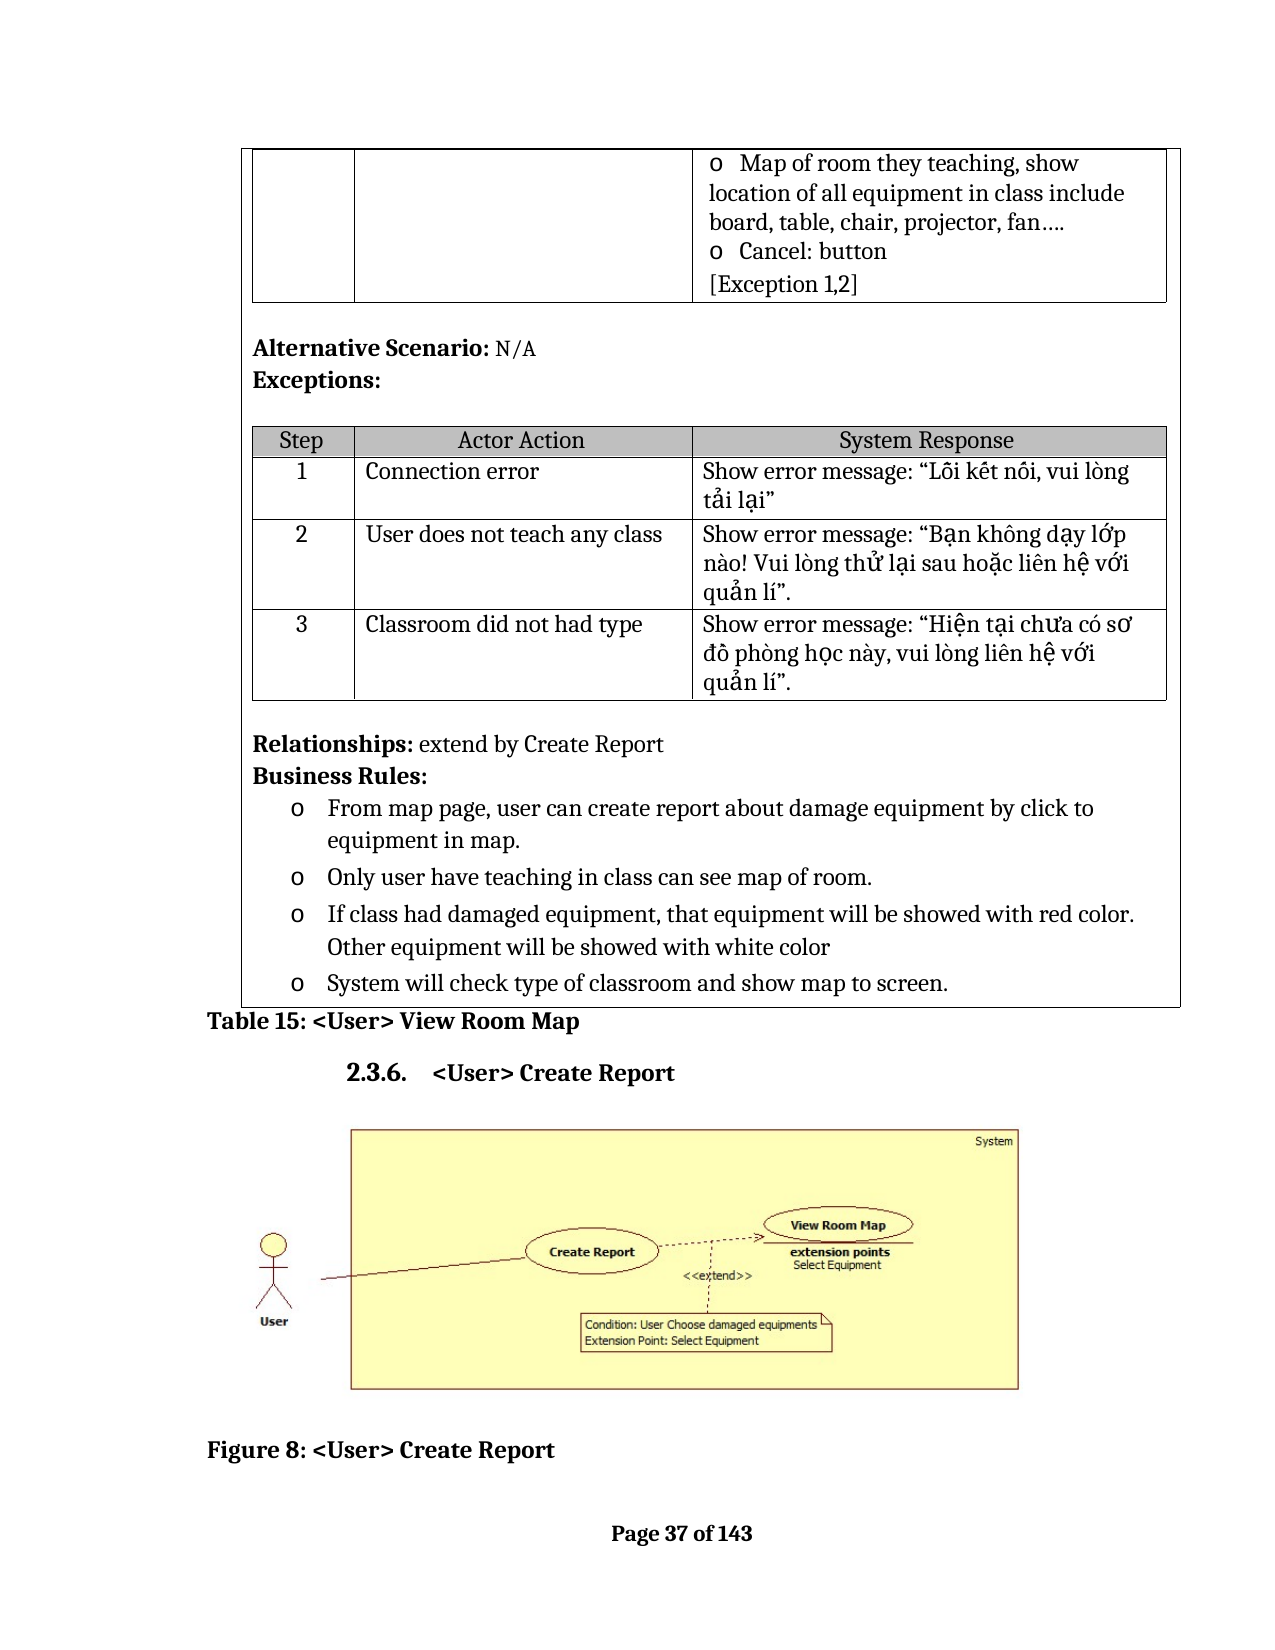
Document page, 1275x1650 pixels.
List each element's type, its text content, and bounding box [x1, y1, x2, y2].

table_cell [242, 149, 1180, 1007]
picture [206, 1108, 1040, 1411]
list <User> Create Report [346, 1057, 1157, 1088]
